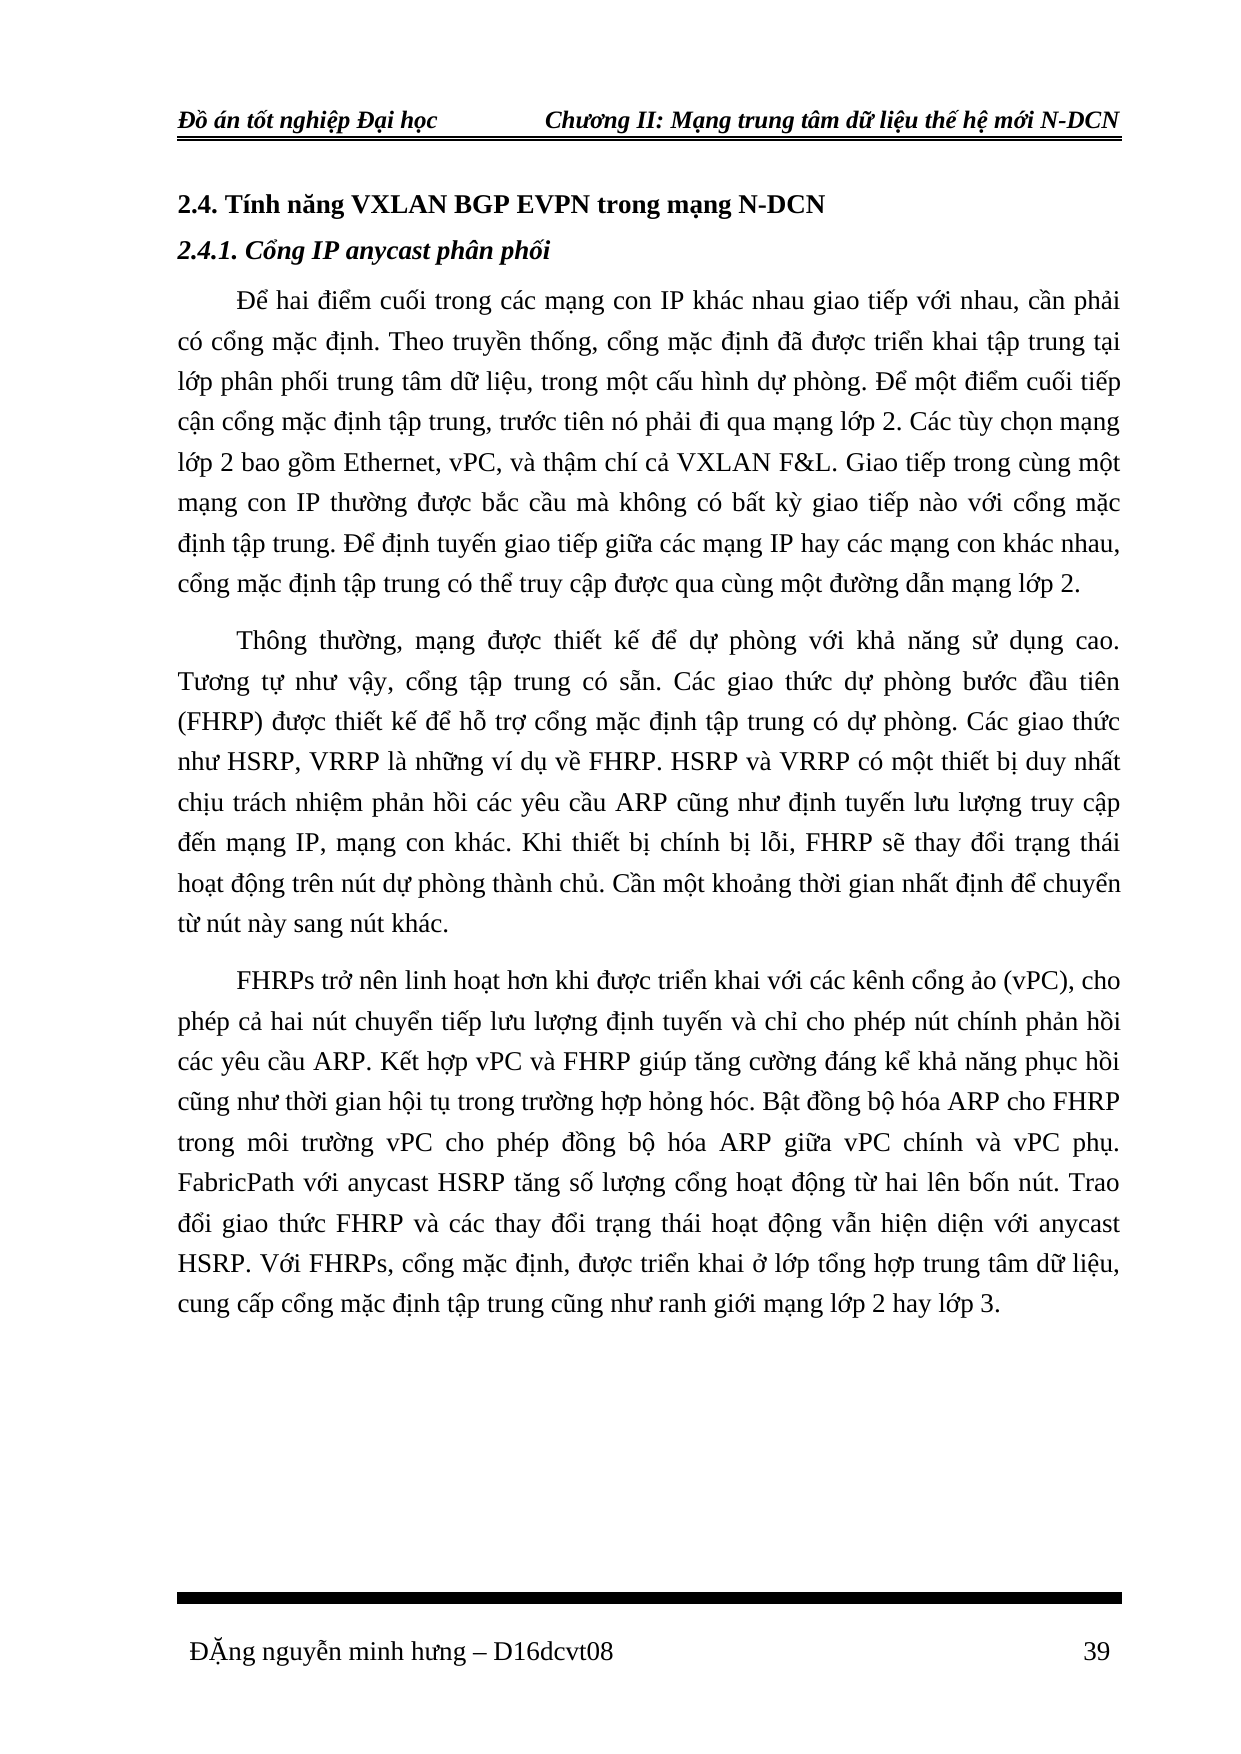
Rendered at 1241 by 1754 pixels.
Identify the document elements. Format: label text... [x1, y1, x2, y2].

text FHRPs trở nên linh hoạt hơn khi được triển khai với các kênh cổng ảo (vPC), cho phép cả hai nút chuyển tiếp lưu lượng định tuyến và chỉ cho phép nút chính phản hồi các yêu cầu ARP. Kết hợp vPC và FHRP giúp tăng cường đáng kể khả năng phục hồi cũng như thời gian hội tụ trong trường hợp hỏng hóc. Bật đồng bộ hóa ARP cho FHRP trong môi trường vPC cho phép đồng bộ hóa ARP giữa vPC chính và vPC phụ. FabricPath với anycast HSRP tăng số lượng cổng hoạt động từ hai lên bốn nút. Trao đổi giao thức FHRP và các thay đổi trạng thái hoạt động vẫn hiện diện với anycast HSRP. Với FHRPs, cổng mặc định, được triển khai ở lớp tổng hợp trung tâm dữ liệu, cung cấp cổng mặc định tập trung cũng như ranh giới mạng lớp 2 hay lớp 3. [177, 964, 1122, 1319]
subtitle 2.4.1. Cổng IP anycast phân phối [177, 234, 1122, 265]
text Để hai điểm cuối trong các mạng con IP khác nhau giao tiếp với nhau, cần phải có cổng mặc định. Theo truyền thống, cổng mặc định đã được triển khai tập trung tại lớp phân phối trung tâm dữ liệu, trong một cấu hình dự phòng. Để một điểm cuối tiếp cận cổng mặc định tập trung, trước tiên nó phải đi qua mạng lớp 2. Các tùy chọn mạng lớp 2 bao gồm Ethernet, vPC, và thậm chí cả VXLAN F&L. Giao tiếp trong cùng một mạng con IP thường được bắc cầu mà không có bất kỳ giao tiếp nào với cổng mặc định tập trung. Để định tuyến giao tiếp giữa các mạng IP hay các mạng con khác nhau, cổng mặc định tập trung có thể truy cập được qua cùng một đường dẫn mạng lớp 2. [177, 284, 1122, 598]
subtitle 2.4. Tính năng VXLAN BGP EVPN trong mạng N-DCN [177, 188, 1122, 220]
text Thông thường, mạng được thiết kế để dự phòng với khả năng sử dụng cao. Tương tự như vậy, cổng tập trung có sẵn. Các giao thức dự phòng bước đầu tiên (FHRP) được thiết kế để hỗ trợ cổng mặc định tập trung có dự phòng. Các giao thức như HSRP, VRRP là những ví dụ về FHRP. HSRP và VRRP có một thiết bị duy nhất chịu trách nhiệm phản hồi các yêu cầu ARP cũng như định tuyến lưu lượng truy cập đến mạng IP, mạng con khác. Khi thiết bị chính bị lỗi, FHRP sẽ thay đổi trạng thái hoạt động trên nút dự phòng thành chủ. Cần một khoảng thời gian nhất định để chuyển từ nút này sang nút khác. [177, 624, 1122, 938]
